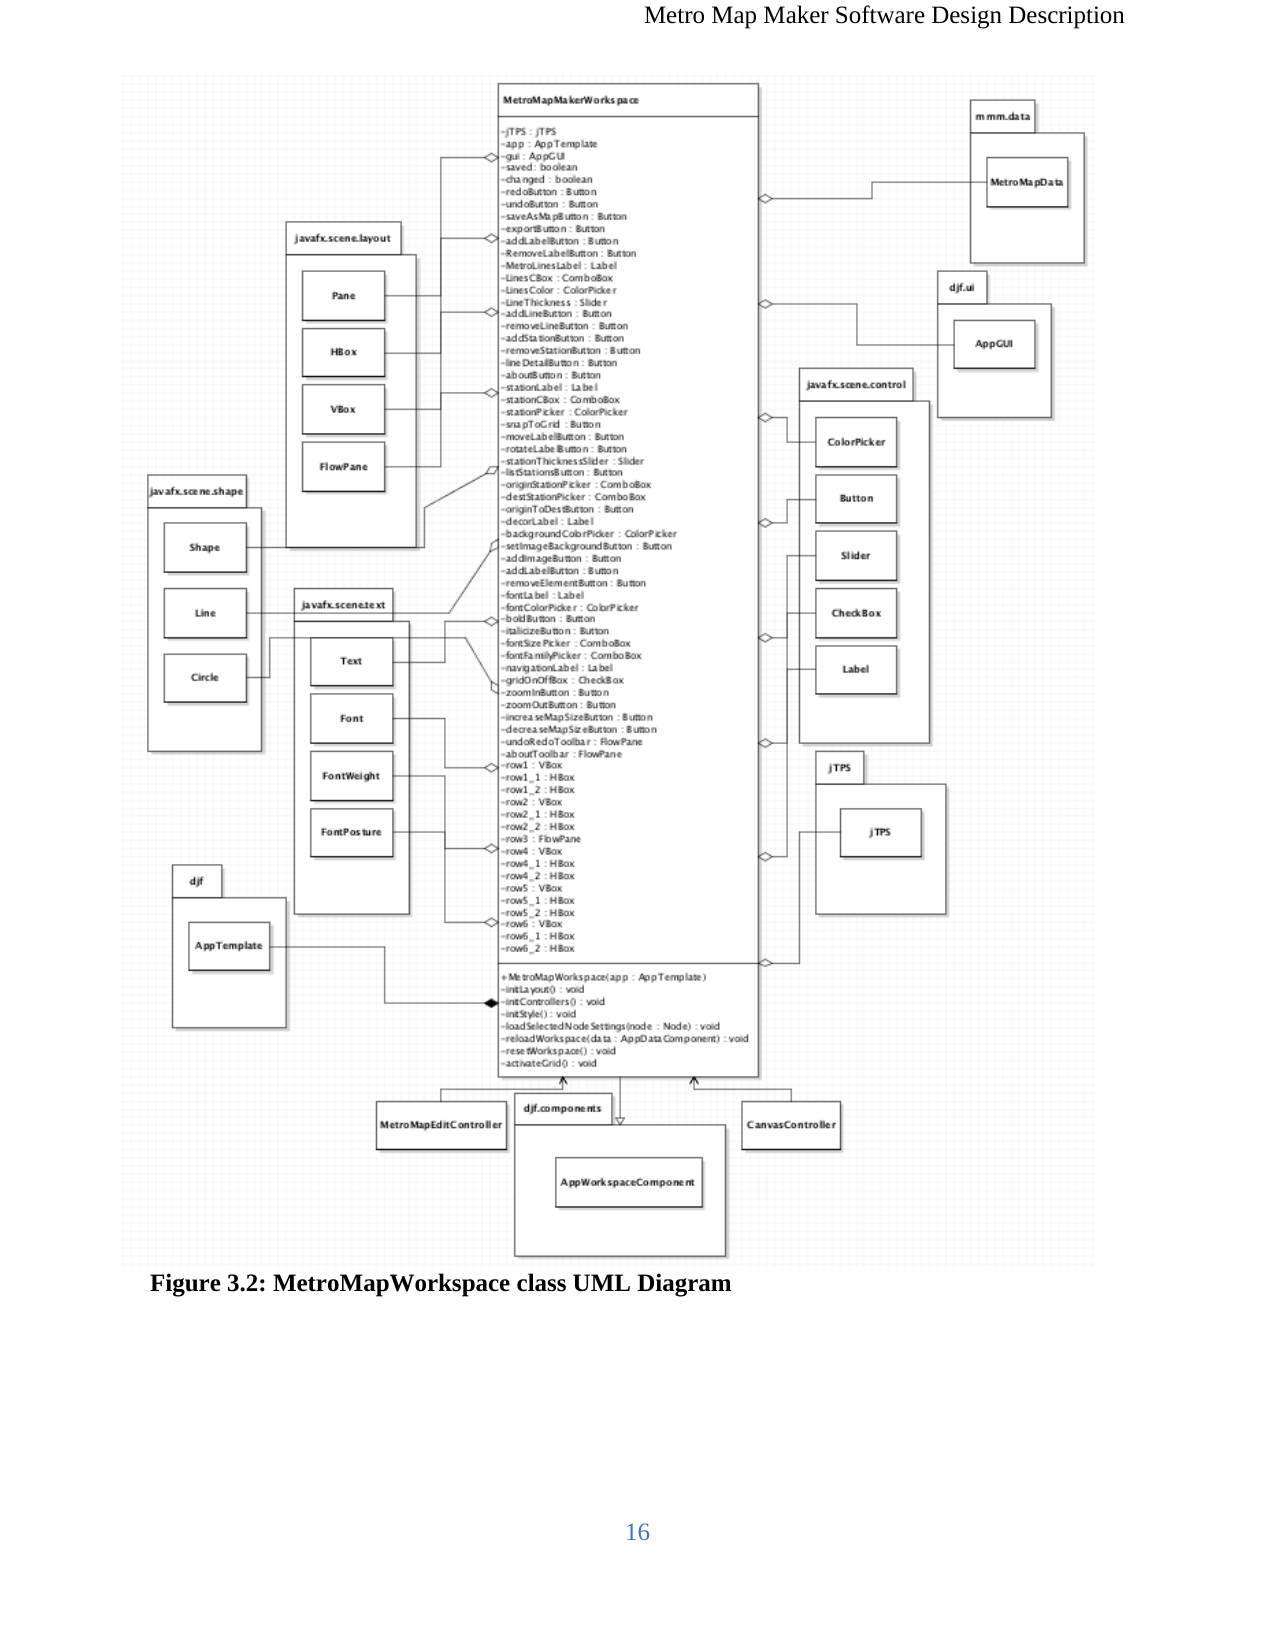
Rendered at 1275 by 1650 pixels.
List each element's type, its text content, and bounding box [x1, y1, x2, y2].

picture [120, 75, 1096, 1268]
text Figure 3.2: MetroMapWorkspace class UML Diagram [150, 294, 1125, 1297]
